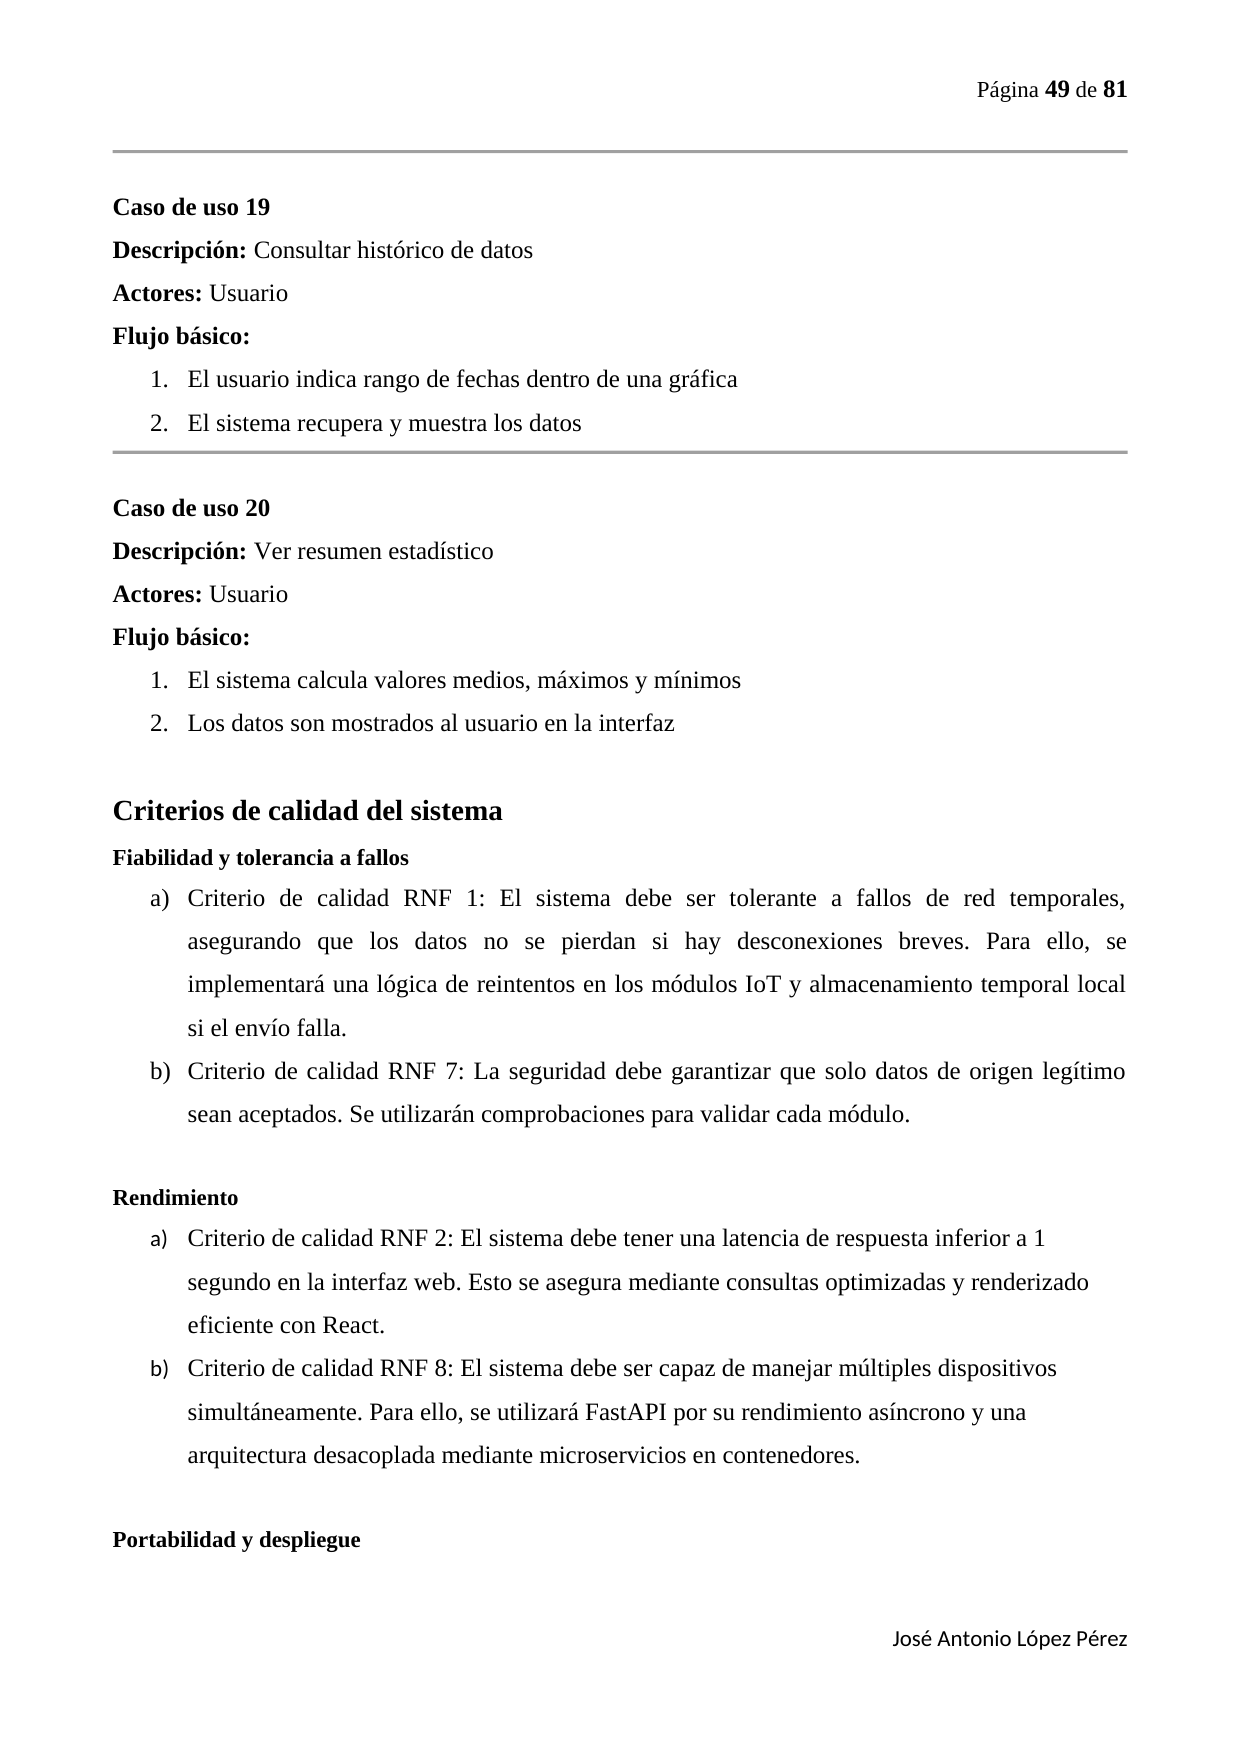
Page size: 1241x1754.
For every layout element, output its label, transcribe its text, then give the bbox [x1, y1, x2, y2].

list El sistema recupera y muestra los datos [150, 408, 1128, 436]
list Criterio de calidad RNF 1: El sistema debe ser tolerante a fallos de red temporales, asegurando que los datos no se pierdan si hay desconexiones breves. Para ello, se implementará una lógica de reintentos en los módulos IoT y almacenamiento temporal local si el envío falla. [150, 883, 1128, 1041]
list Los datos son mostrados al usuario en la interfaz [150, 708, 1128, 737]
list El sistema calcula valores medios, máximos y mínimos [150, 665, 1128, 694]
text Caso de uso 19 [112, 192, 1128, 221]
text Fiabilidad y tolerancia a fallos [112, 844, 1128, 870]
list Criterio de calidad RNF 8: El sistema debe ser capaz de manejar múltiples dispositivos simultáneamente. Para ello, se utilizará FastAPI por su rendimiento asíncrono y una arquitectura desacoplada mediante microservicios en contenedores. [150, 1353, 1128, 1468]
list Criterio de calidad RNF 7: La seguridad debe garantizar que solo datos de origen legítimo sean aceptados. Se utilizarán comprobaciones para validar cada módulo. [150, 1056, 1128, 1128]
text Criterios de calidad del sistema [112, 793, 1128, 827]
text Caso de uso 20 [112, 493, 1128, 521]
list Criterio de calidad RNF 2: El sistema debe tener una latencia de respuesta inferior a 1 segundo en la interfaz web. Esto se asegura mediante consultas optimizadas y renderizado eficiente con React. [150, 1223, 1128, 1339]
text Descripción: Consultar histórico de datos Actores: Usuario Flujo básico: [112, 235, 1128, 350]
list El usuario indica rango de fechas dentro de una gráfica [150, 364, 1128, 393]
text Rendimiento [112, 1184, 1128, 1210]
text Descripción: Ver resumen estadístico Actores: Usuario Flujo básico: [112, 536, 1128, 651]
text Portabilidad y despliegue [112, 1526, 1128, 1552]
